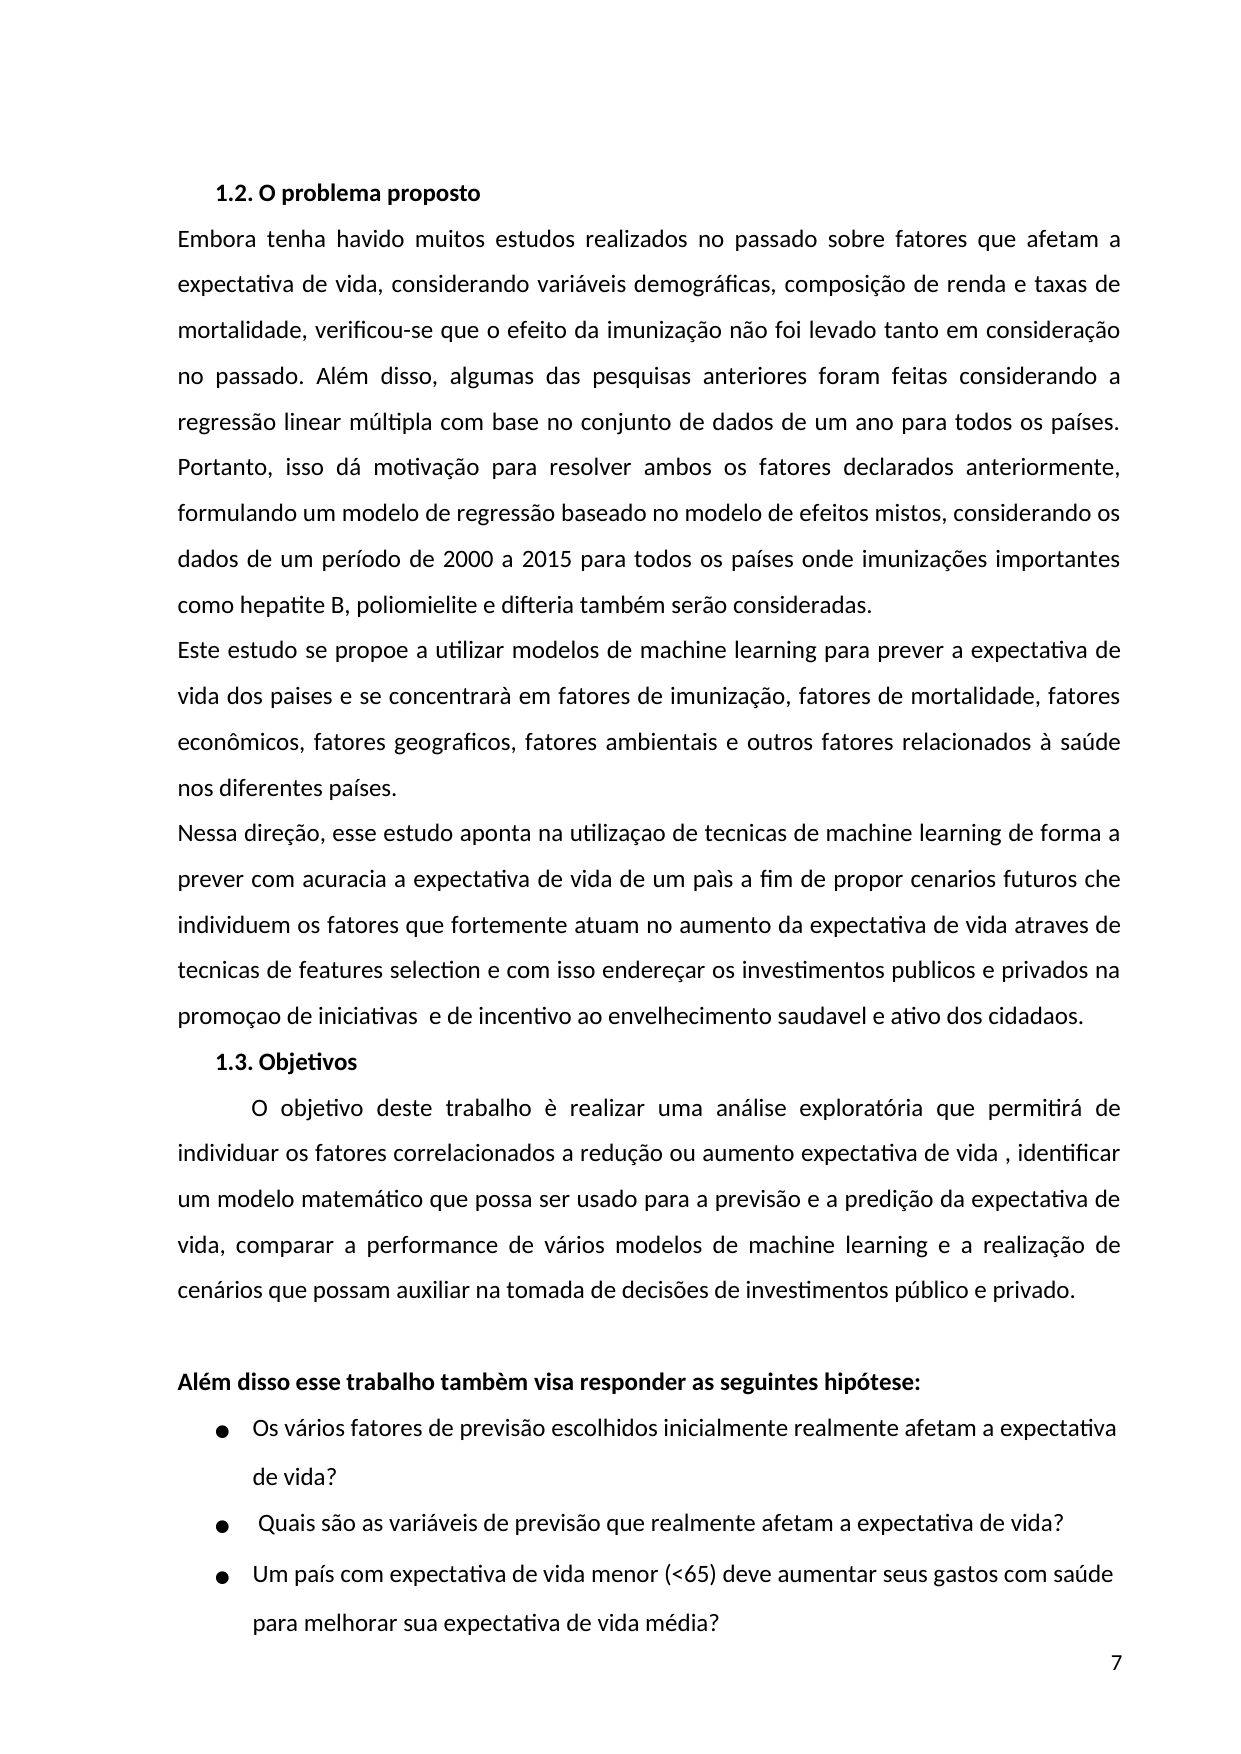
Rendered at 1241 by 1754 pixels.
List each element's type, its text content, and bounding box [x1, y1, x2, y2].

subtitle Objetivos [215, 1046, 1122, 1077]
list Um país com expectativa de vida menor (<65) deve aumentar seus gastos com saúde para melhorar sua expectativa de vida média? [215, 1558, 1122, 1638]
text Este estudo se propoe a utilizar modelos de machine learning para prever a expectativa de vida dos paises e se concentrarà em fatores de imunização, fatores de mortalidade, fatores econômicos, fatores geograficos, fatores ambientais e outros fatores relacionados à saúde nos diferentes países. [177, 634, 1122, 802]
list Os vários fatores de previsão escolhidos inicialmente realmente afetam a expectativa de vida? [215, 1412, 1122, 1492]
text Nessa direção, esse estudo aponta na utilizaçao de tecnicas de machine learning de forma a prever com acuracia a expectativa de vida de um paìs a fim de propor cenarios futuros che individuem os fatores que fortemente atuam no aumento da expectativa de vida atraves de tecnicas de features selection e com isso endereçar os investimentos publicos e privados na promoçao de iniciativas e de incentivo ao envelhecimento saudavel e ativo dos cidadaos. [177, 817, 1122, 1031]
text Embora tenha havido muitos estudos realizados no passado sobre fatores que afetam a expectativa de vida, considerando variáveis demográficas, composição de renda e taxas de mortalidade, verificou-se que o efeito da imunização não foi levado tanto em consideração no passado. Além disso, algumas das pesquisas anteriores foram feitas considerando a regressão linear múltipla com base no conjunto de dados de um ano para todos os países. Portanto, isso dá motivação para resolver ambos os fatores declarados anteriormente, formulando um modelo de regressão baseado no modelo de efeitos mistos, considerando os dados de um período de 2000 a 2015 para todos os países onde imunizações importantes como hepatite B, poliomielite e difteria também serão consideradas. [177, 223, 1122, 619]
text O objetivo deste trabalho è realizar uma análise exploratória que permitirá de individuar os fatores correlacionados a redução ou aumento expectativa de vida , identificar um modelo matemático que possa ser usado para a previsão e a predição da expectativa de vida, comparar a performance de vários modelos de machine learning e a realização de cenários que possam auxiliar na tomada de decisões de investimentos público e privado. [177, 1092, 1122, 1305]
subtitle O problema proposto [215, 177, 1122, 208]
text Além disso esse trabalho tambèm visa responder as seguintes hipótese: [177, 1366, 1122, 1397]
list Quais são as variáveis de previsão que realmente afetam a expectativa de vida? [215, 1507, 1122, 1541]
